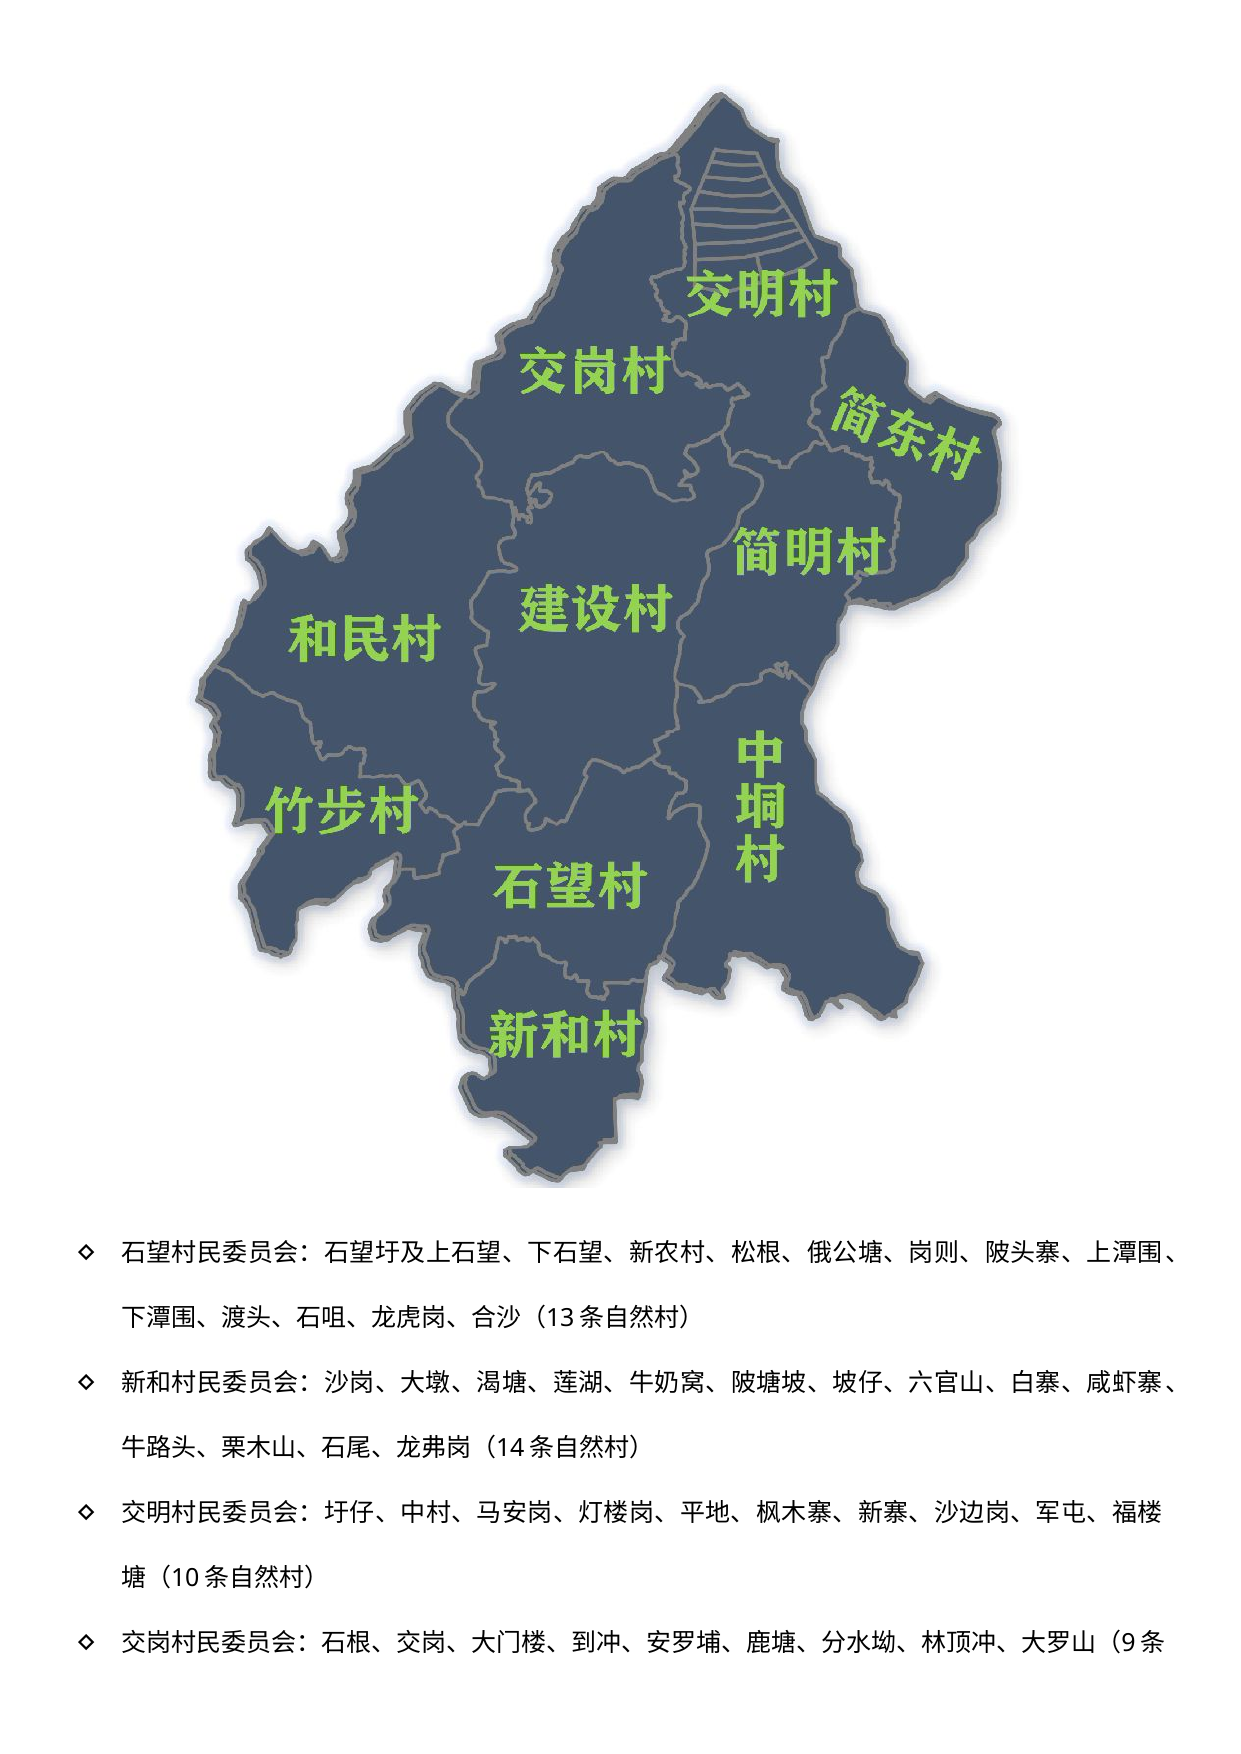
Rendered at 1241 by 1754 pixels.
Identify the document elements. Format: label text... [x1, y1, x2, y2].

list 交明村民委员会：圩仔、中村、马安岗、灯楼岗、平地、枫木寨、新寨、沙边岗、军屯、福楼塘（10条自然村） [75, 1478, 1165, 1608]
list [75, 1608, 1165, 1673]
picture [75, 80, 1139, 1188]
list 石望村民委员会：石望圩及上石望、下石望、新农村、松根、俄公塘、岗则、陂头寨、上潭围、下潭围、渡头、石咀、龙虎岗、合沙（13条自然村） [75, 1218, 1165, 1348]
list 新和村民委员会：沙岗、大墩、渴塘、莲湖、牛奶窝、陂塘坡、坡仔、六官山、白寨、咸虾寨、牛路头、栗木山、石尾、龙弗岗（14条自然村） [75, 1348, 1165, 1478]
